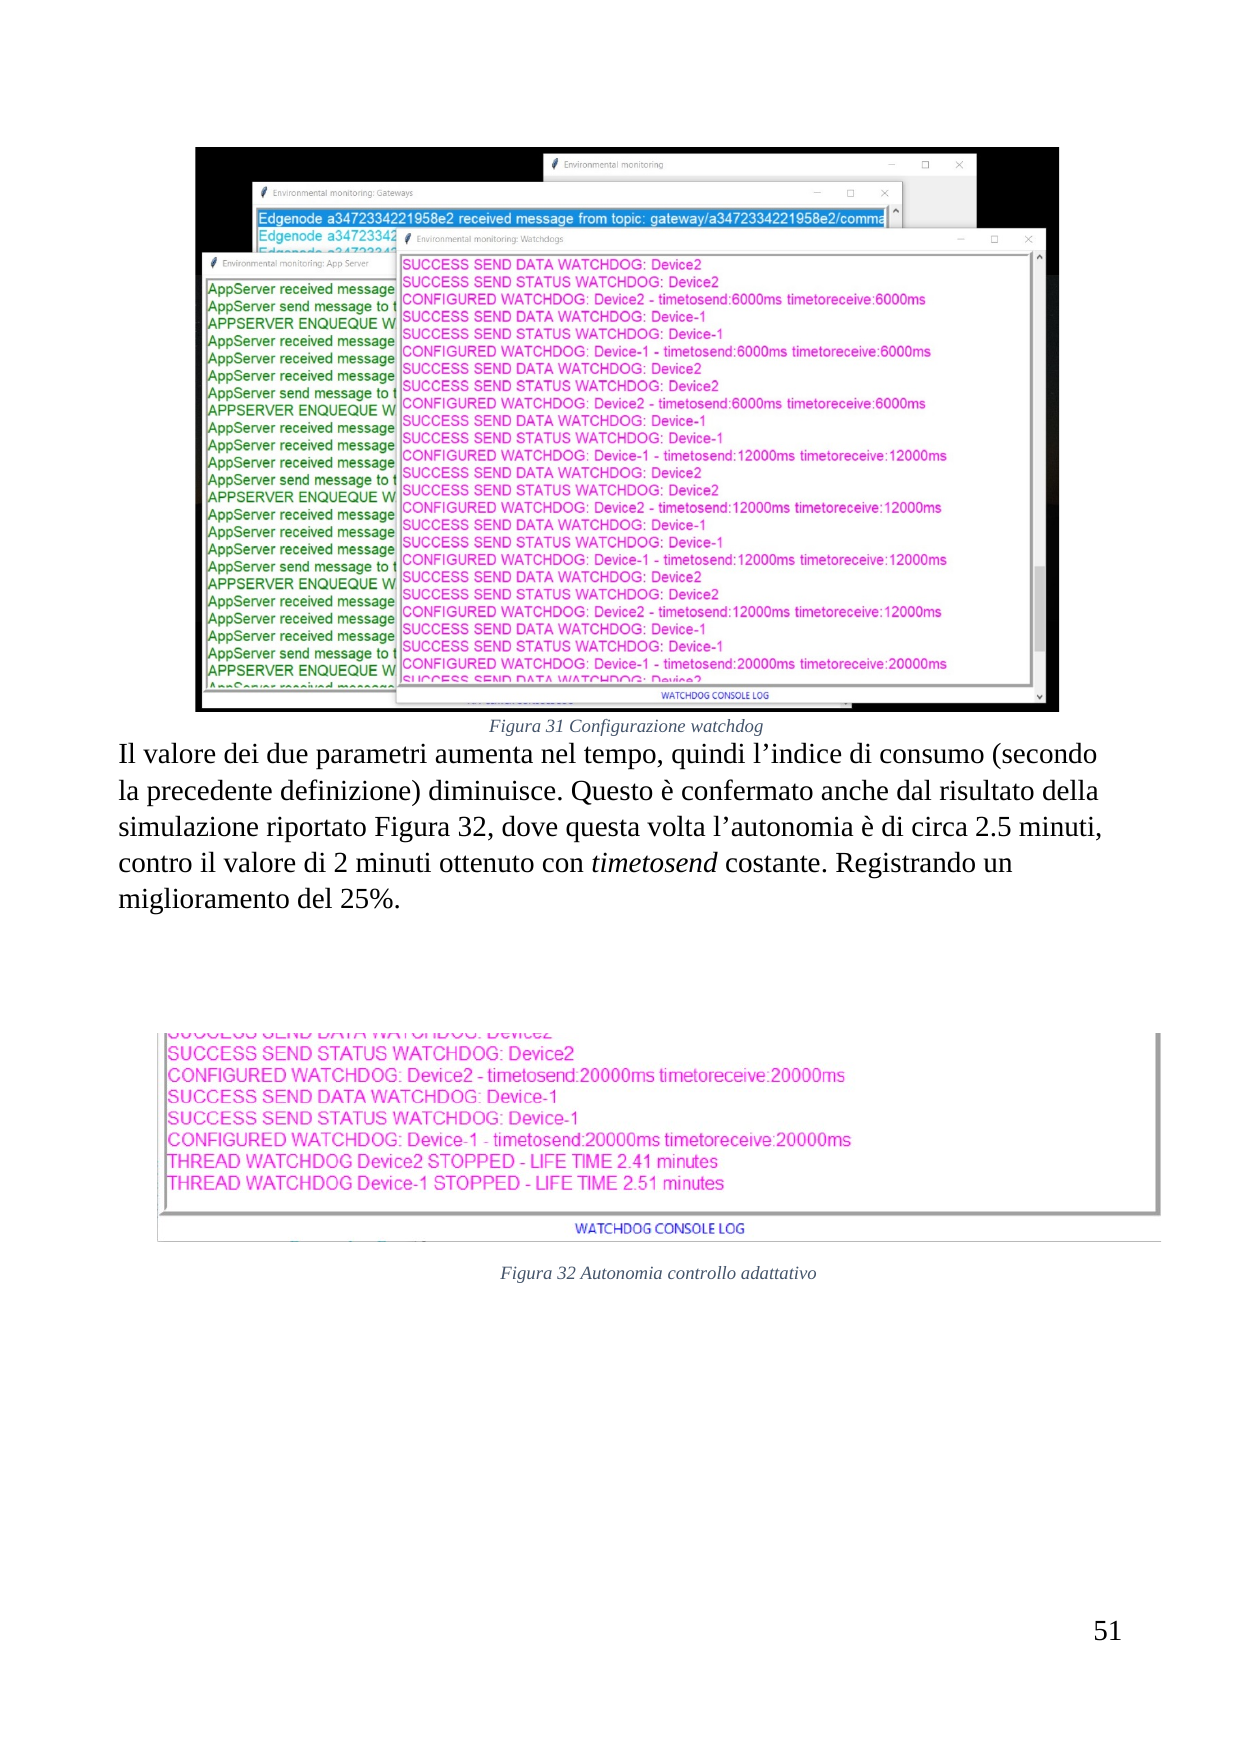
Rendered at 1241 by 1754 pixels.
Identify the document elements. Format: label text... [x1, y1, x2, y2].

picture [195, 147, 1060, 712]
picture [157, 1033, 1162, 1242]
